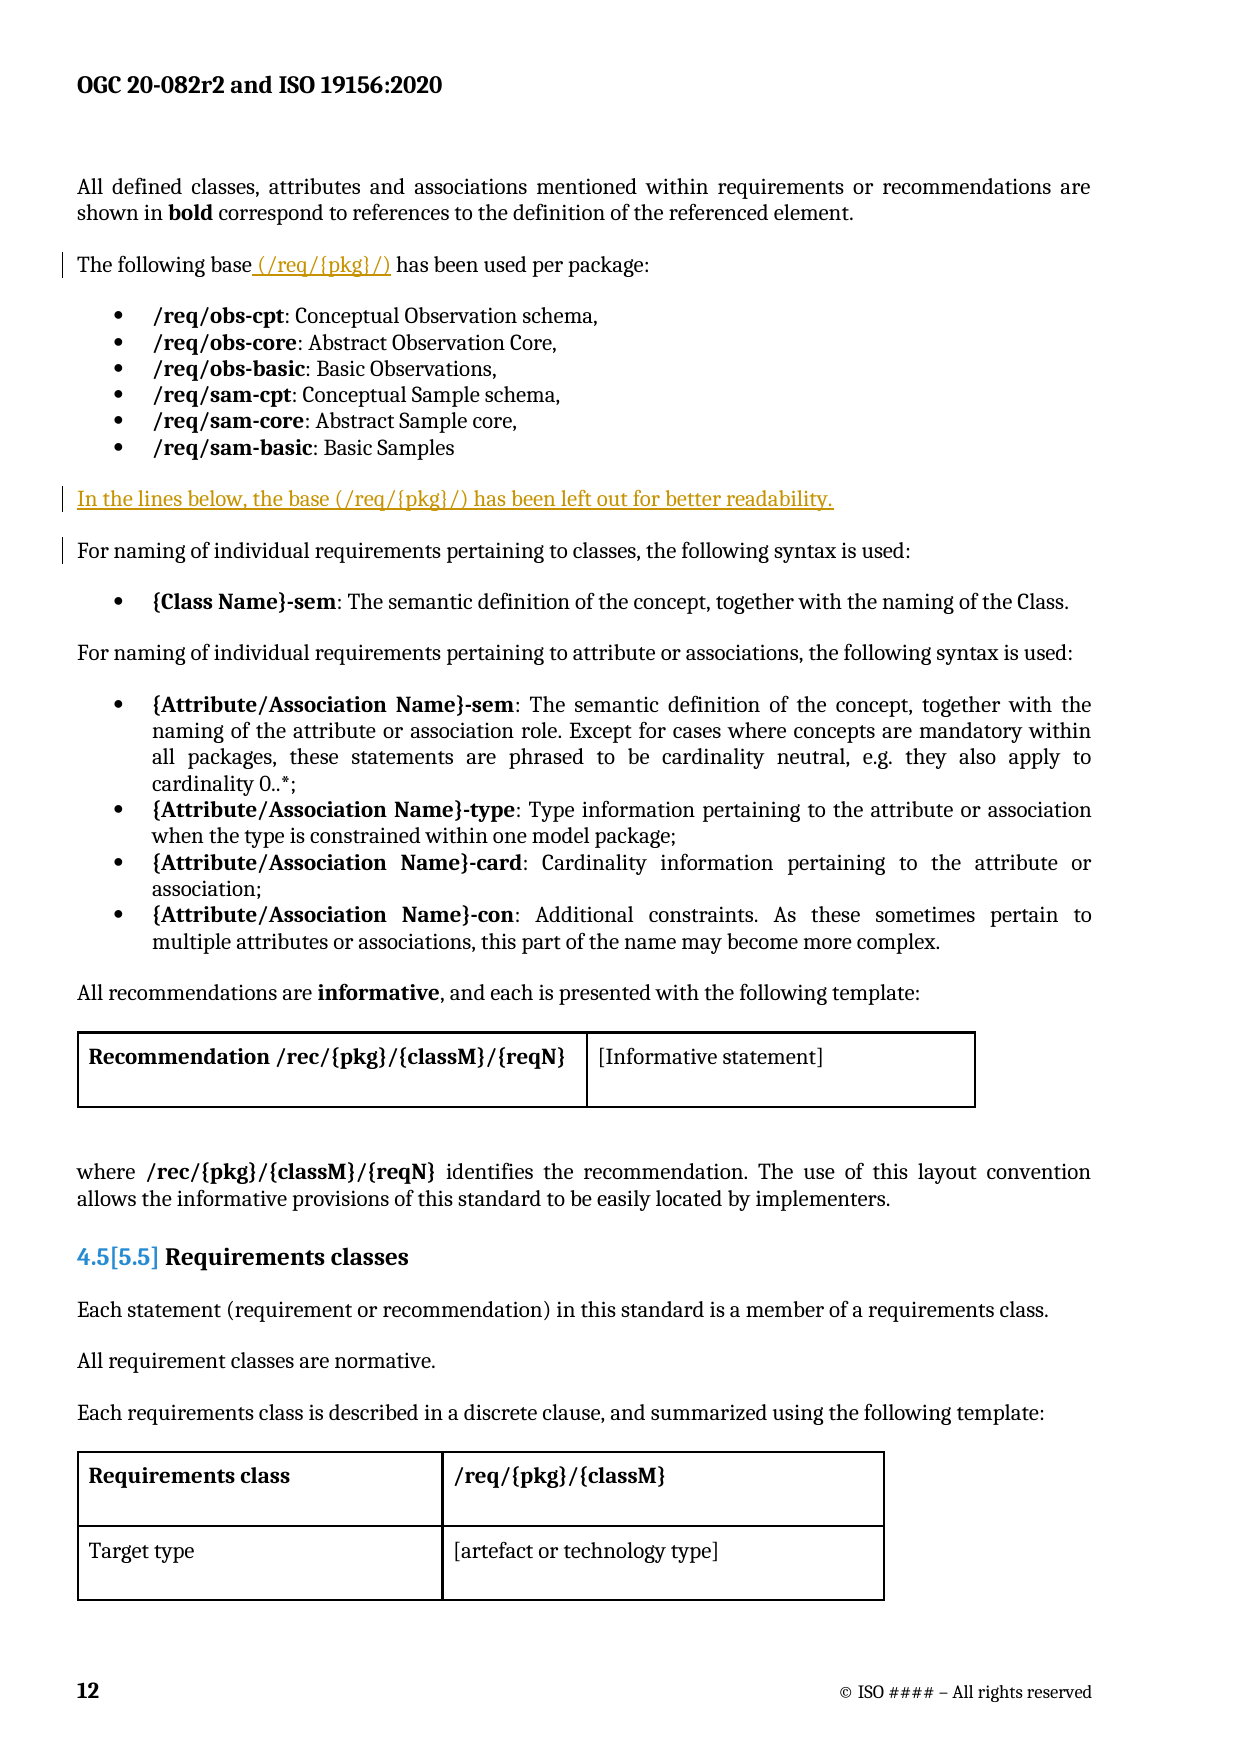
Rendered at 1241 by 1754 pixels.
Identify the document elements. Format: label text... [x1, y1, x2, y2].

text Each requirements class is described in a discrete clause, and summarized using the following template: [77, 1399, 1092, 1426]
list {Attribute/Association Name}-card: Cardinality information pertaining to the attribute or association; [114, 849, 1092, 902]
text Each statement (requirement or recommendation) in this standard is a member of a requirements class. [77, 1297, 1092, 1323]
text All requirement classes are normative. [77, 1348, 1092, 1374]
table_header Recommendation /rec/{pkg}/{classM}/{reqN} [79, 1034, 586, 1106]
table_cell Target type [79, 1527, 441, 1599]
list /req/obs-basic: Basic Observations, [114, 356, 1092, 382]
list {Attribute/Association Name}-sem: The semantic definition of the concept, together with the naming of the attribute or association role. Except for cases where concepts are mandatory within all packages, these statements are phrased to be cardinality neutral, e.g. they also apply to cardinality 0..*; [114, 691, 1092, 797]
table_cell [artefact or technology type] [444, 1527, 883, 1599]
list /req/obs-core: Abstract Observation Core, [114, 329, 1092, 356]
list {Class Name}-sem: The semantic definition of the concept, together with the naming of the Class. [114, 589, 1092, 615]
list /req/obs-cpt: Conceptual Observation schema, [114, 303, 1092, 329]
text The following base has been used per package: [77, 252, 1092, 278]
text For naming of individual requirements pertaining to classes, the following syntax is used: [77, 537, 1092, 564]
list {Attribute/Association Name}-con: Additional constraints. As these sometimes pertain to multiple attributes or associations, this part of the name may become more complex. [114, 902, 1092, 955]
text where /rec/{pkg}/{classM}/{reqN} identifies the recommendation. The use of this layout convention allows the informative provisions of this standard to be easily located by implementers. [77, 1159, 1092, 1212]
table_header [Informative statement] [588, 1034, 974, 1106]
list /req/sam-cpt: Conceptual Sample schema, [114, 382, 1092, 408]
text For naming of individual requirements pertaining to attribute or associations, the following syntax is used: [77, 640, 1092, 666]
subtitle Requirements classes [77, 1243, 1092, 1272]
list {Attribute/Association Name}-type: Type information pertaining to the attribute or association when the type is constrained within one model package; [114, 797, 1092, 849]
table_header /req/{pkg}/{classM} [444, 1453, 883, 1525]
list /req/sam-core: Abstract Sample core, [114, 408, 1092, 435]
text All defined classes, attributes and associations mentioned within requirements or recommendations are shown in bold correspond to references to the definition of the referenced element. [77, 174, 1092, 227]
table_header Requirements class [79, 1453, 441, 1525]
list /req/sam-basic: Basic Samples [114, 435, 1092, 461]
text All recommendations are informative, and each is presented with the following template: [77, 980, 1092, 1006]
